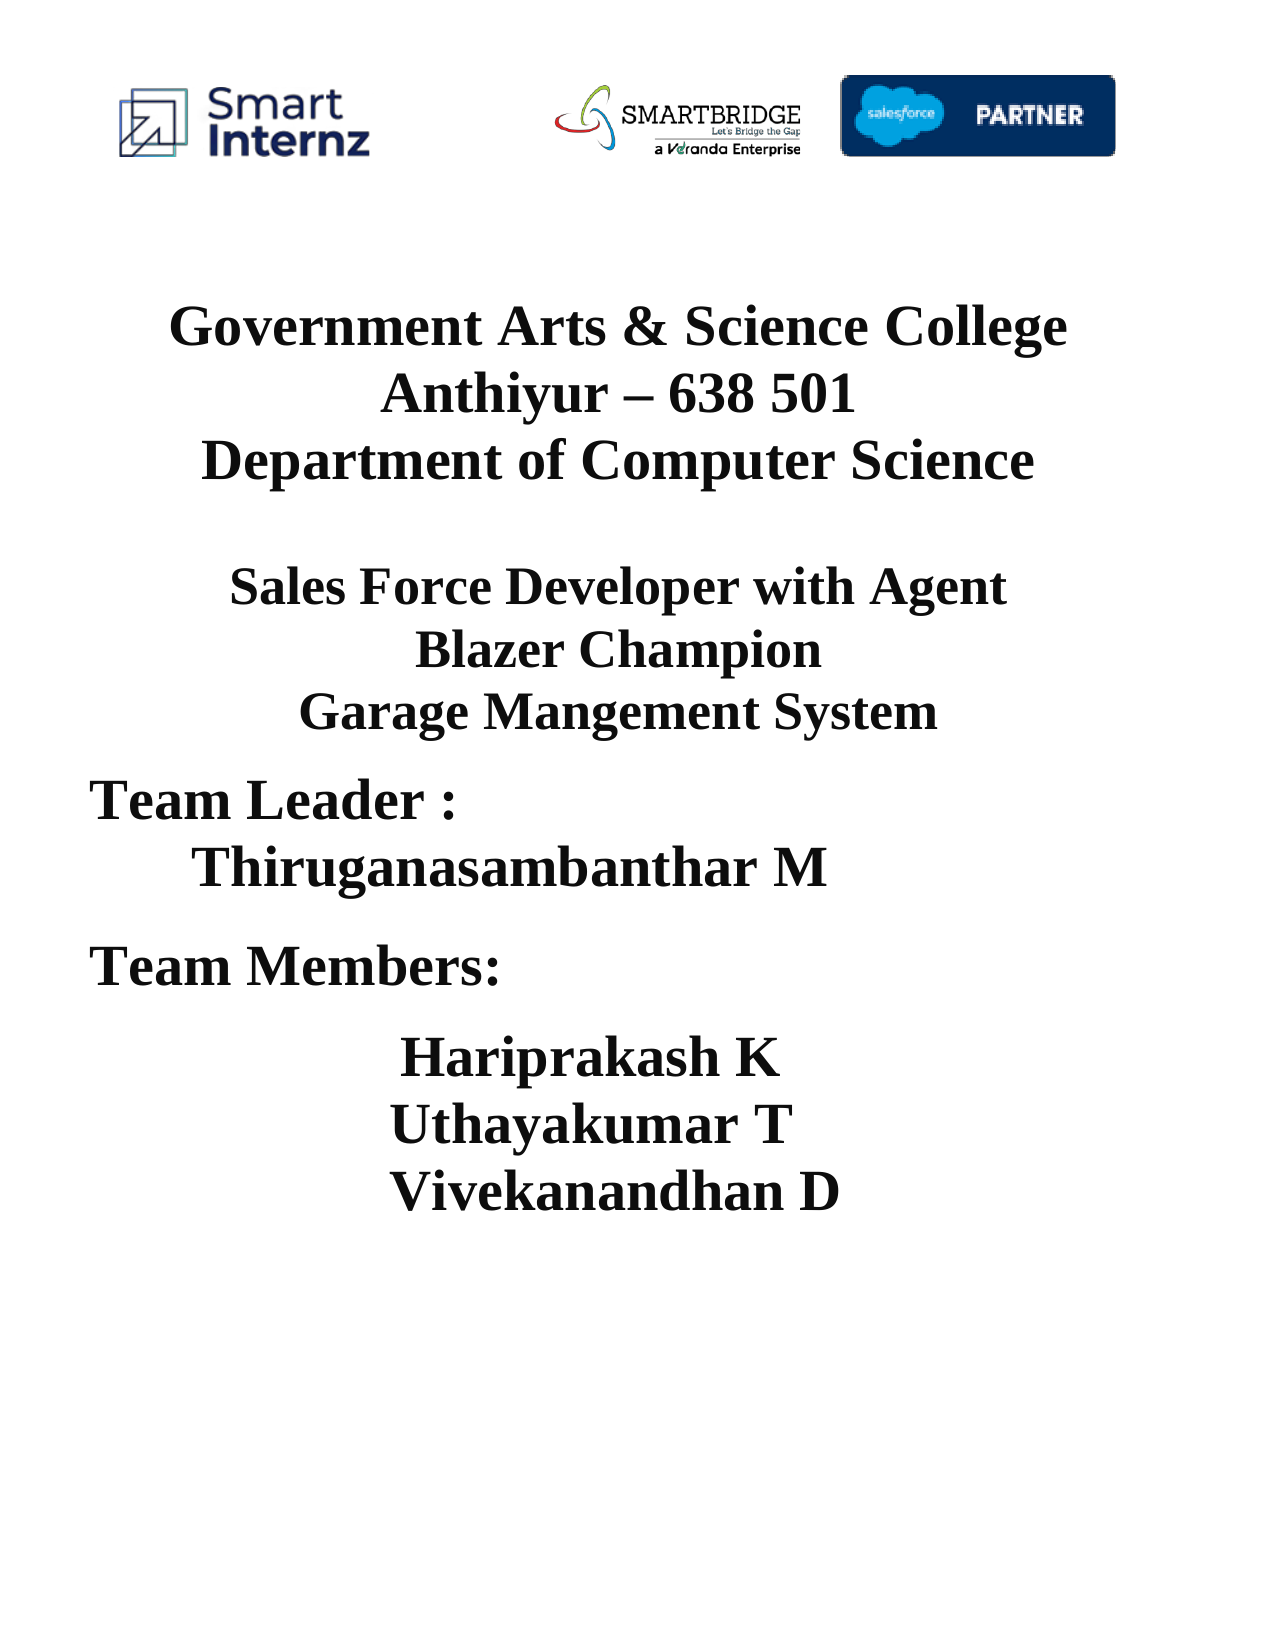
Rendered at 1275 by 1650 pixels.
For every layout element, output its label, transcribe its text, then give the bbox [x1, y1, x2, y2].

text Thiruganasambanthar M [89, 832, 843, 899]
text Uthayakumar T [89, 1089, 838, 1156]
text Department of Computer Science [200, 425, 1037, 492]
picture [553, 84, 800, 157]
text Sales Force Developer with Agent Blazer Champion [200, 554, 1037, 679]
text Hariprakash K [164, 998, 961, 1089]
text Vivekanandhan D [89, 1156, 1020, 1223]
text Team Members: [89, 931, 838, 998]
text Anthiyur – 638 501 [373, 358, 864, 425]
text Garage Mangement System [200, 679, 1037, 741]
text Government Arts & Science College [162, 291, 1075, 358]
picture [112, 87, 377, 157]
picture [839, 75, 1116, 157]
text Team Leader : [89, 765, 808, 832]
